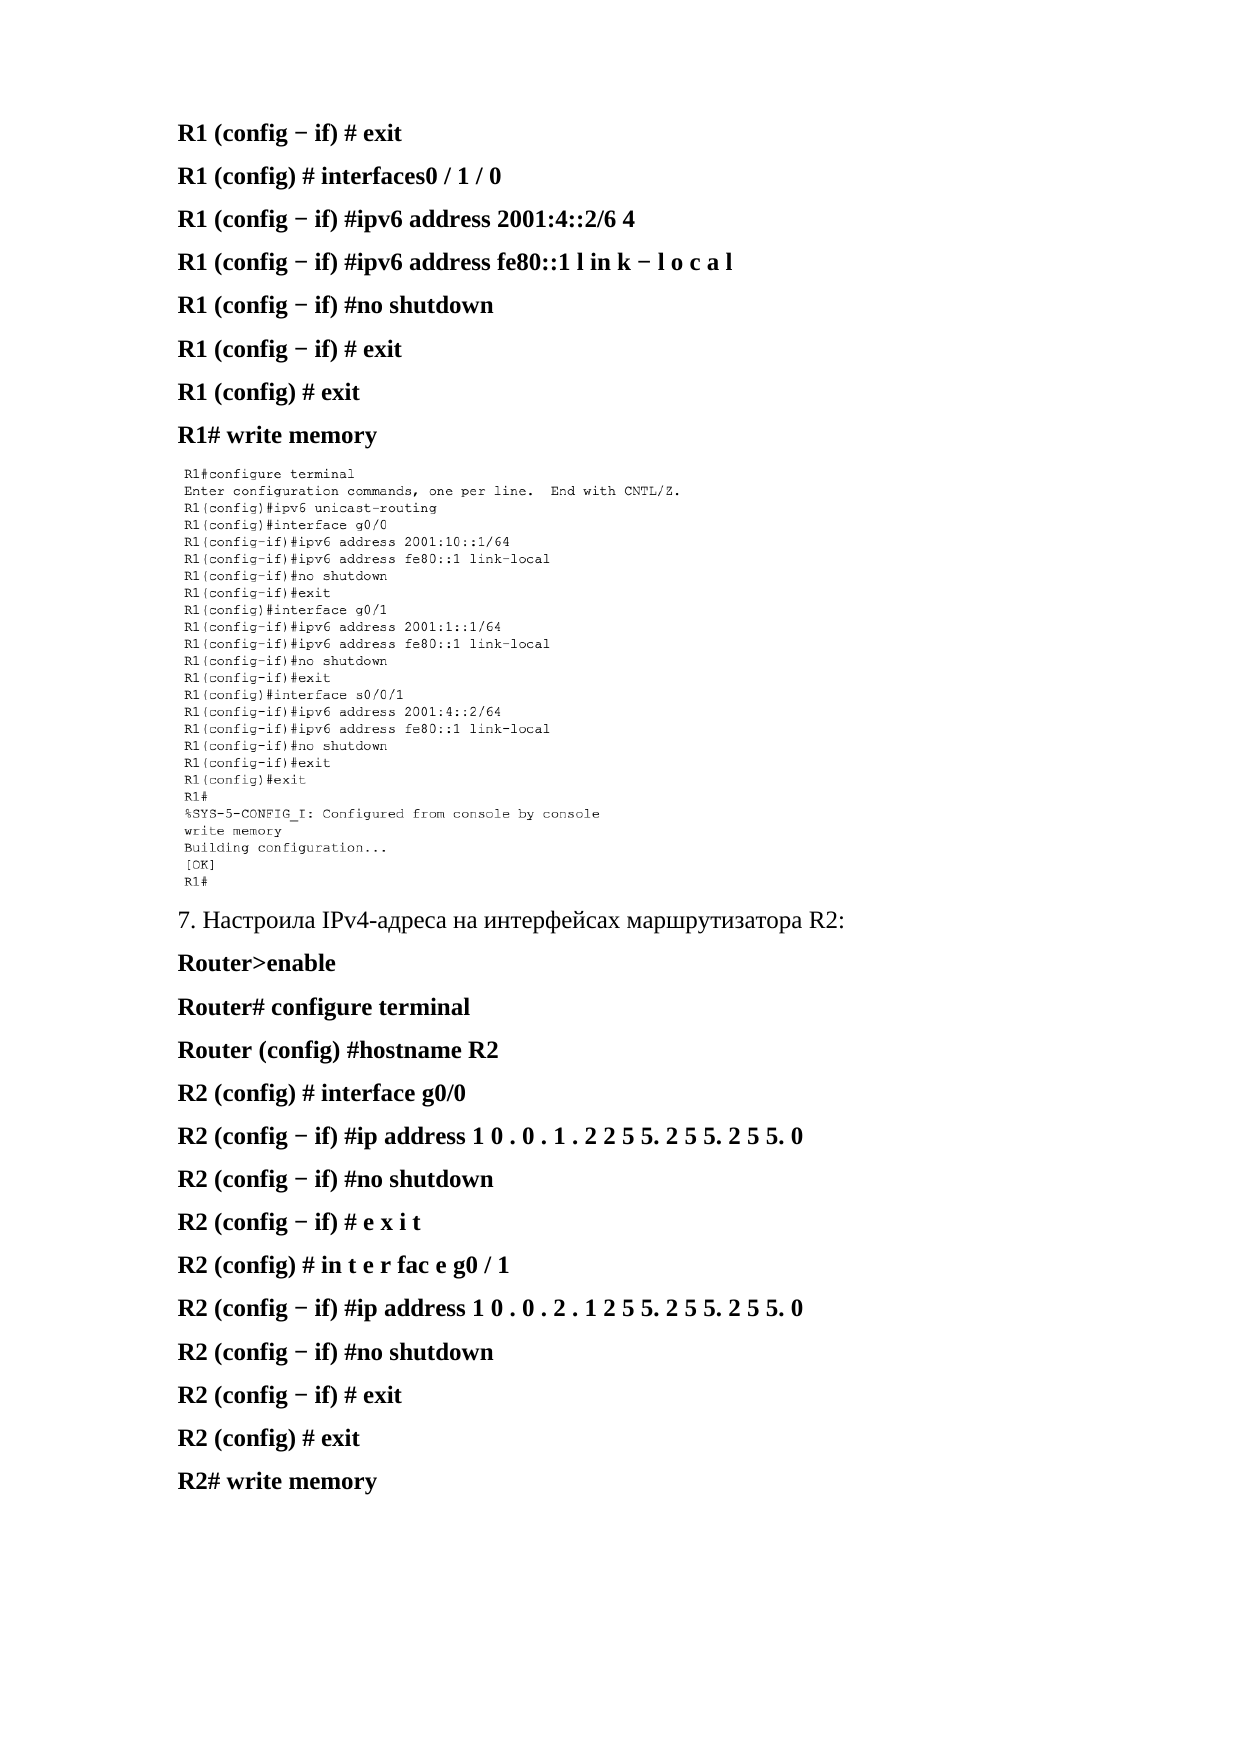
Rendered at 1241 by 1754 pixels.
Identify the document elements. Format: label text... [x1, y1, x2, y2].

text R2 (config − if) # e x i t [177, 1207, 1152, 1236]
text R2# write memory [177, 1466, 1152, 1495]
text R2 (config − if) #ip address 1 0 . 0 . 2 . 1 2 5 5. 2 5 5. 2 5 5. 0 [177, 1293, 1152, 1322]
text 7. Настроила IPv4-адреса на интерфейсах маршрутизатора R2: [177, 905, 1152, 934]
text Router# configure terminal [177, 992, 1152, 1020]
text R1 (config) # interfaces0 / 1 / 0 [177, 161, 1152, 190]
text R2 (config − if) #no shutdown [177, 1337, 1152, 1365]
text R1 (config − if) #no shutdown [177, 291, 1152, 319]
text R1 (config − if) # exit [177, 334, 1152, 362]
text R1 (config − if) #ipv6 address fe80::1 l in k − l o c a l [177, 247, 1152, 276]
text R2 (config − if) #no shutdown [177, 1164, 1152, 1193]
text Router (config) #hostname R2 [177, 1035, 1152, 1063]
text R1 (config − if) # exit [177, 118, 1152, 147]
text R1 (config) # exit [177, 377, 1152, 406]
text R2 (config − if) #ip address 1 0 . 0 . 1 . 2 2 5 5. 2 5 5. 2 5 5. 0 [177, 1121, 1152, 1150]
text R2 (config) # exit [177, 1423, 1152, 1452]
picture [177, 463, 1152, 891]
text R2 (config) # interface g0/0 [177, 1078, 1152, 1107]
text R2 (config) # in t e r fac e g0 / 1 [177, 1250, 1152, 1279]
text R2 (config − if) # exit [177, 1380, 1152, 1408]
text R1 (config − if) #ipv6 address 2001:4::2/6 4 [177, 204, 1152, 233]
text R1# write memory [177, 420, 1152, 449]
text Router>enable [177, 948, 1152, 977]
